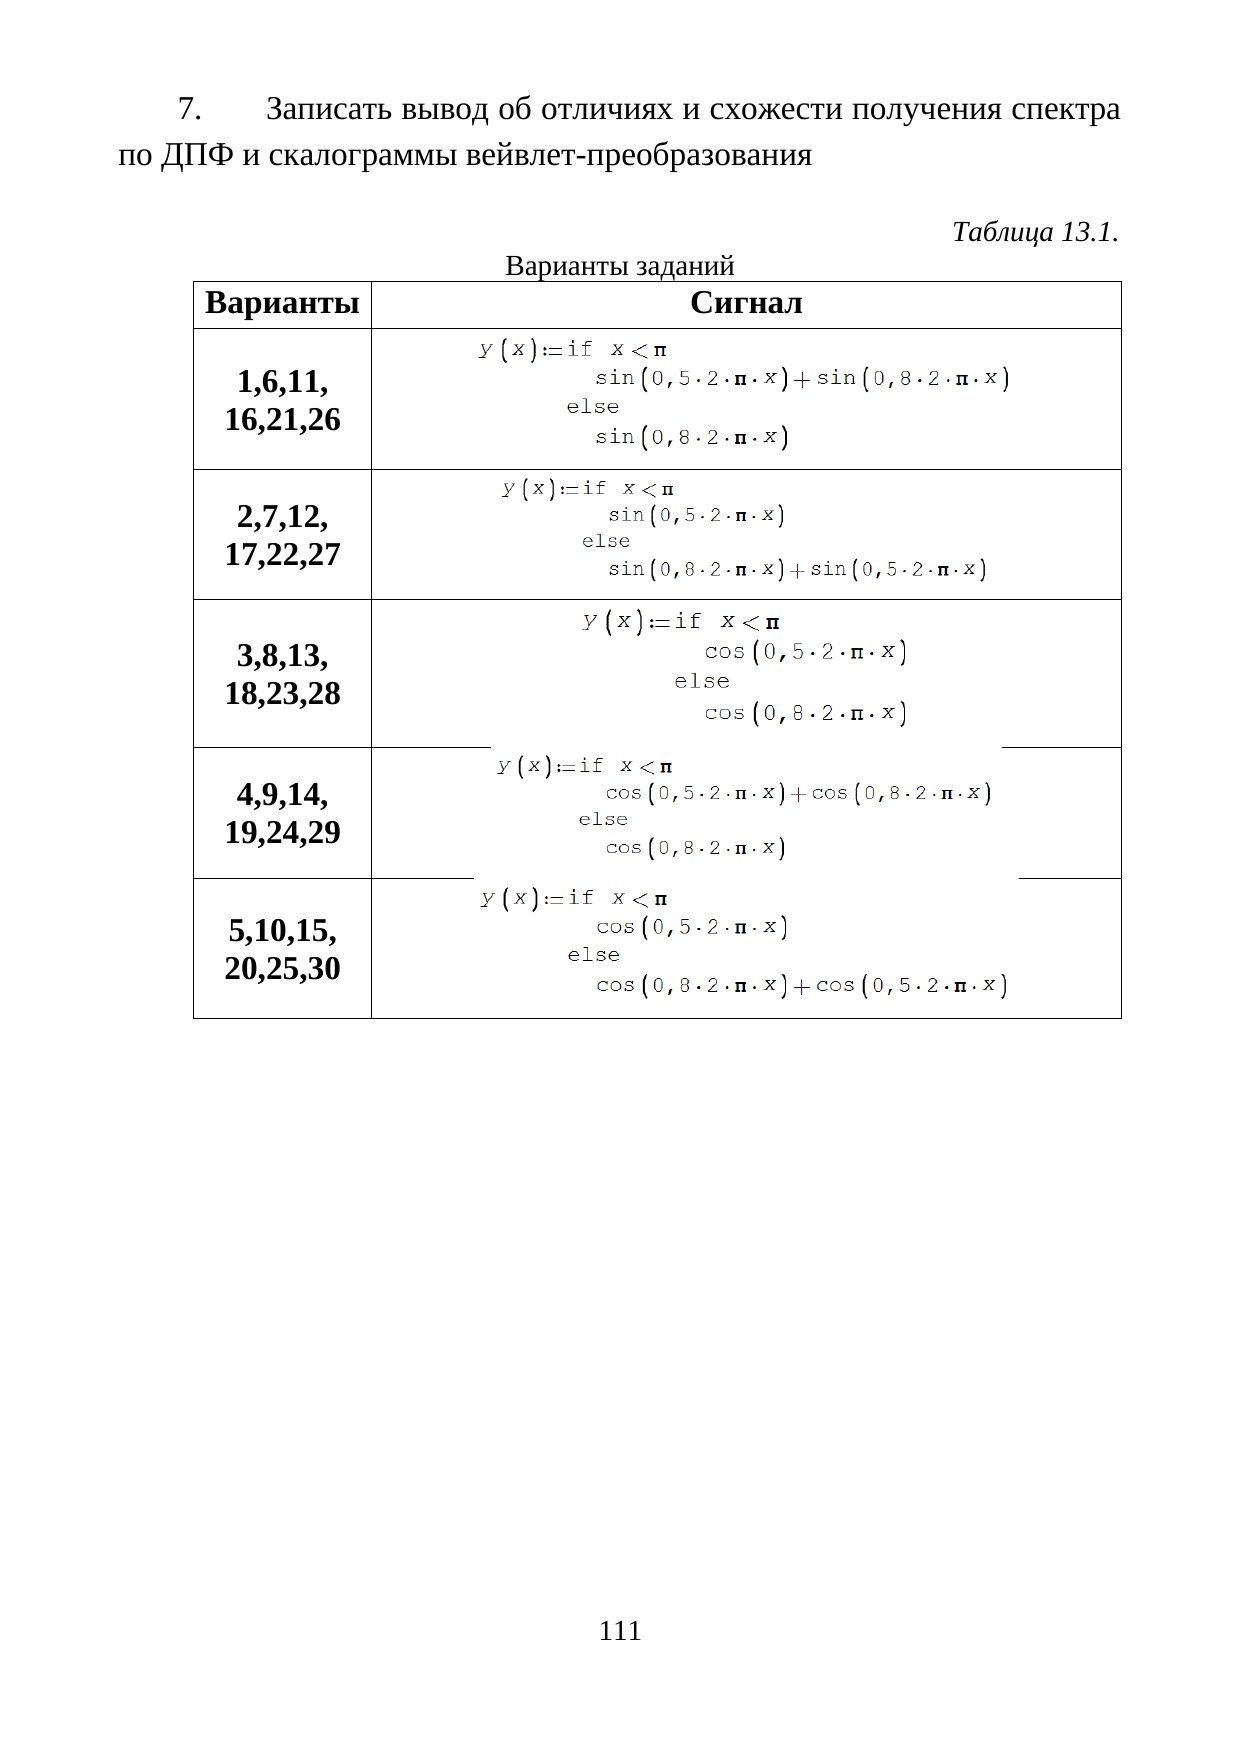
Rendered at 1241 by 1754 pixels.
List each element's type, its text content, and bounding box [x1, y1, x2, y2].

picture [574, 600, 919, 739]
table_cell [372, 748, 1121, 878]
table_header Сигнал [372, 282, 1121, 328]
text Варианты заданий [118, 248, 1122, 281]
picture [472, 329, 1021, 462]
table_header Варианты [194, 282, 371, 328]
table_cell [372, 470, 1121, 599]
picture [495, 470, 997, 592]
table_cell [372, 879, 1121, 1018]
table_cell 4,9,14, 19,24,29 [194, 748, 371, 878]
table_cell 5,10,15, 20,25,30 [194, 879, 371, 1018]
text Записать вывод об отличиях и схожести получения спектра по ДПФ и скалограммы вейвлет-преобразования [118, 89, 1122, 173]
table_cell [372, 329, 1121, 469]
table_cell 2,7,12, 17,22,27 [194, 470, 371, 599]
table_cell [372, 600, 1121, 747]
table_cell 1,6,11, 16,21,26 [194, 329, 371, 469]
picture [490, 747, 1002, 871]
picture [473, 878, 1019, 1010]
table_cell 3,8,13, 18,23,28 [194, 600, 371, 747]
text Таблица 13.1. [118, 214, 1122, 248]
